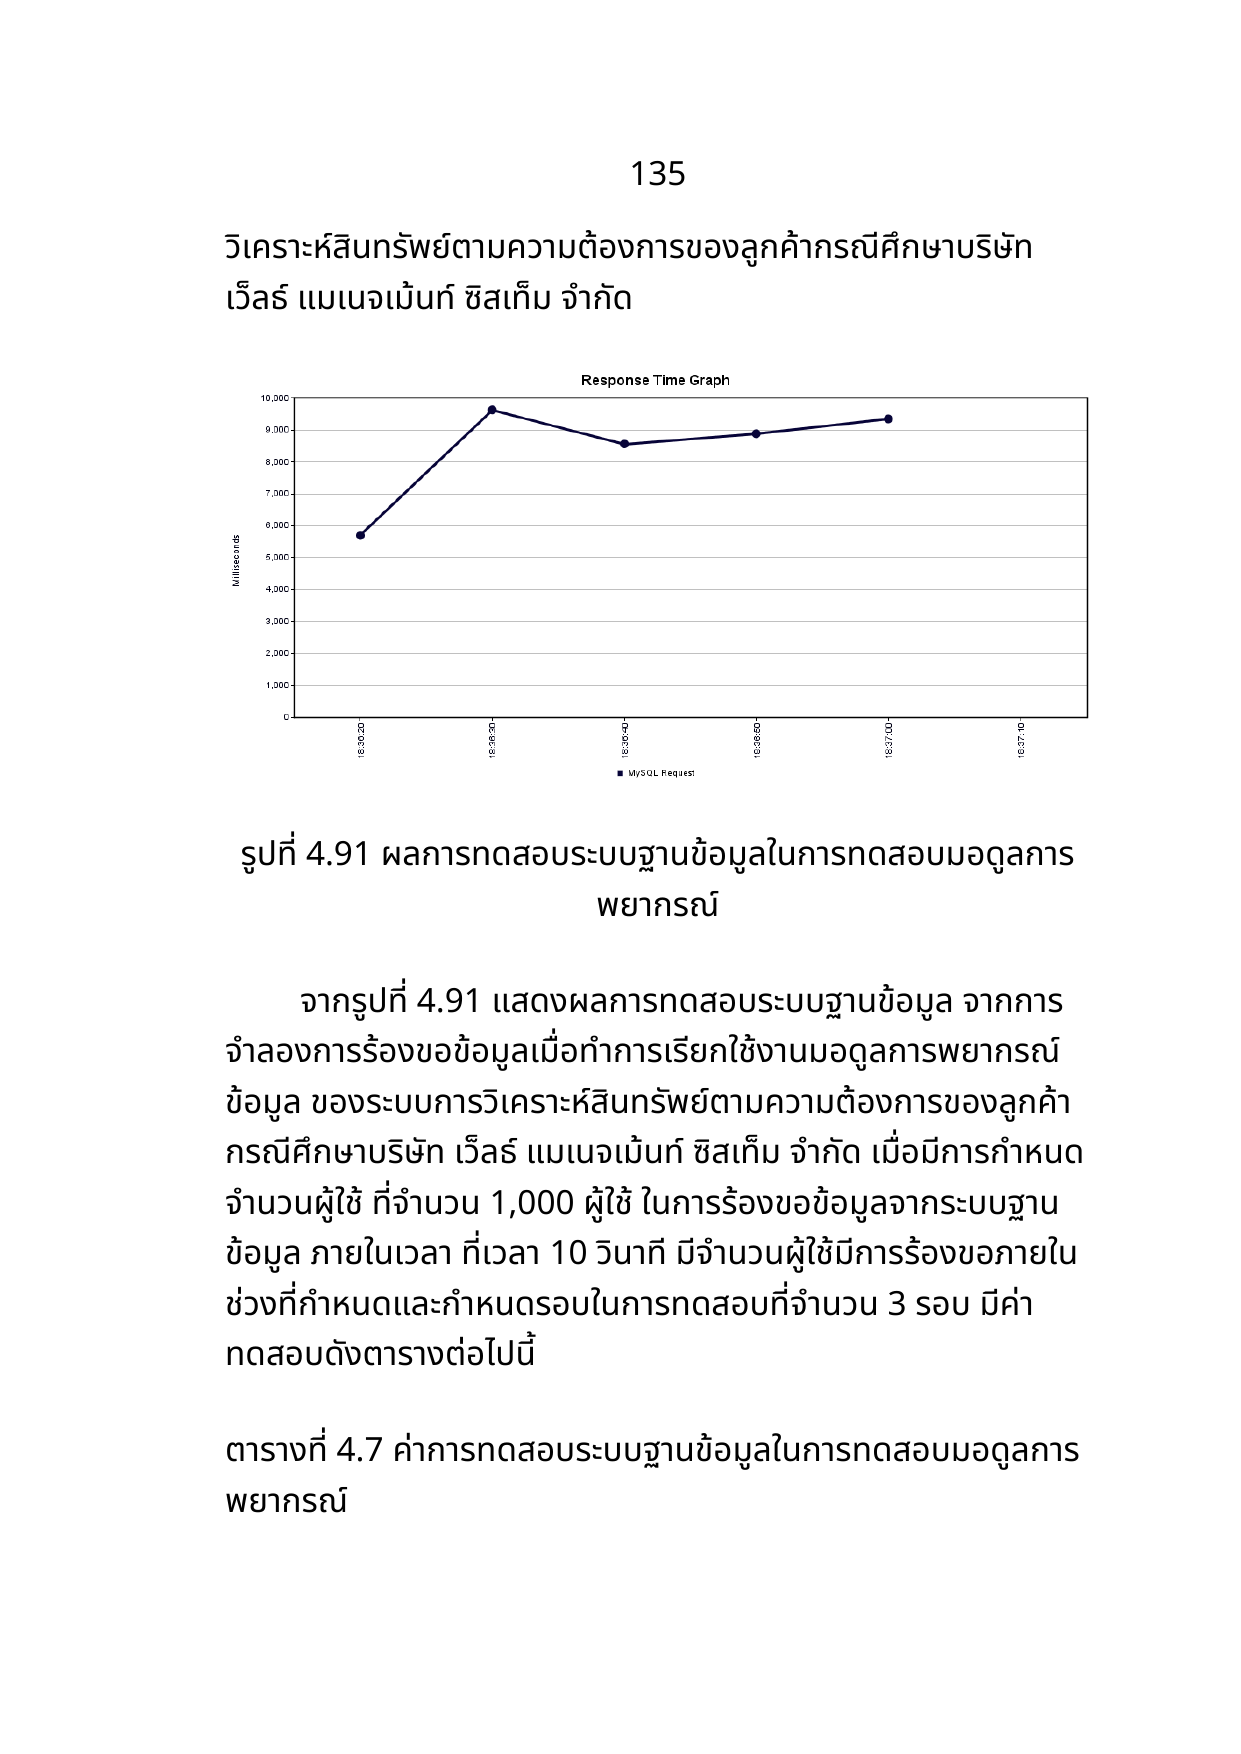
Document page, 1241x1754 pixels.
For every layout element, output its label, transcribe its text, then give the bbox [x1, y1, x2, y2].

text จากรูปที่ 4.91 แสดงผลการทดสอบระบบฐานข้อมูล จากการจำลองการร้องขอข้อมูลเมื่อทำการเรียกใช้งานมอดูลการพยากรณ์ข้อมูล ของระบบการวิเคราะห์สินทรัพย์ตามความต้องการของลูกค้ากรณีศึกษาบริษัท เว็ลธ์ แมเนจเม้นท์ ซิสเท็ม จำกัด เมื่อมีการกำหนดจำนวนผู้ใช้ ที่จำนวน 1,000 ผู้ใช้ ในการร้องขอข้อมูลจากระบบฐานข้อมูล ภายในเวลา ที่เวลา 10 วินาที มีจำนวนผู้ใช้มีการร้องขอภายในช่วงที่กำหนดและกำหนดรอบในการทดสอบที่จำนวน 3 รอบ มีค่าทดสอบดังตารางต่อไปนี้ [225, 977, 1090, 1381]
picture [225, 369, 1090, 785]
text รูปที่ 4.91 ผลการทดสอบระบบฐานข้อมูลในการทดสอบมอดูลการพยากรณ์ [225, 830, 1090, 931]
text ตารางที่ 4.7 ค่าการทดสอบระบบฐานข้อมูลในการทดสอบมอดูลการพยากรณ์ [225, 1426, 1090, 1527]
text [225, 223, 1090, 324]
